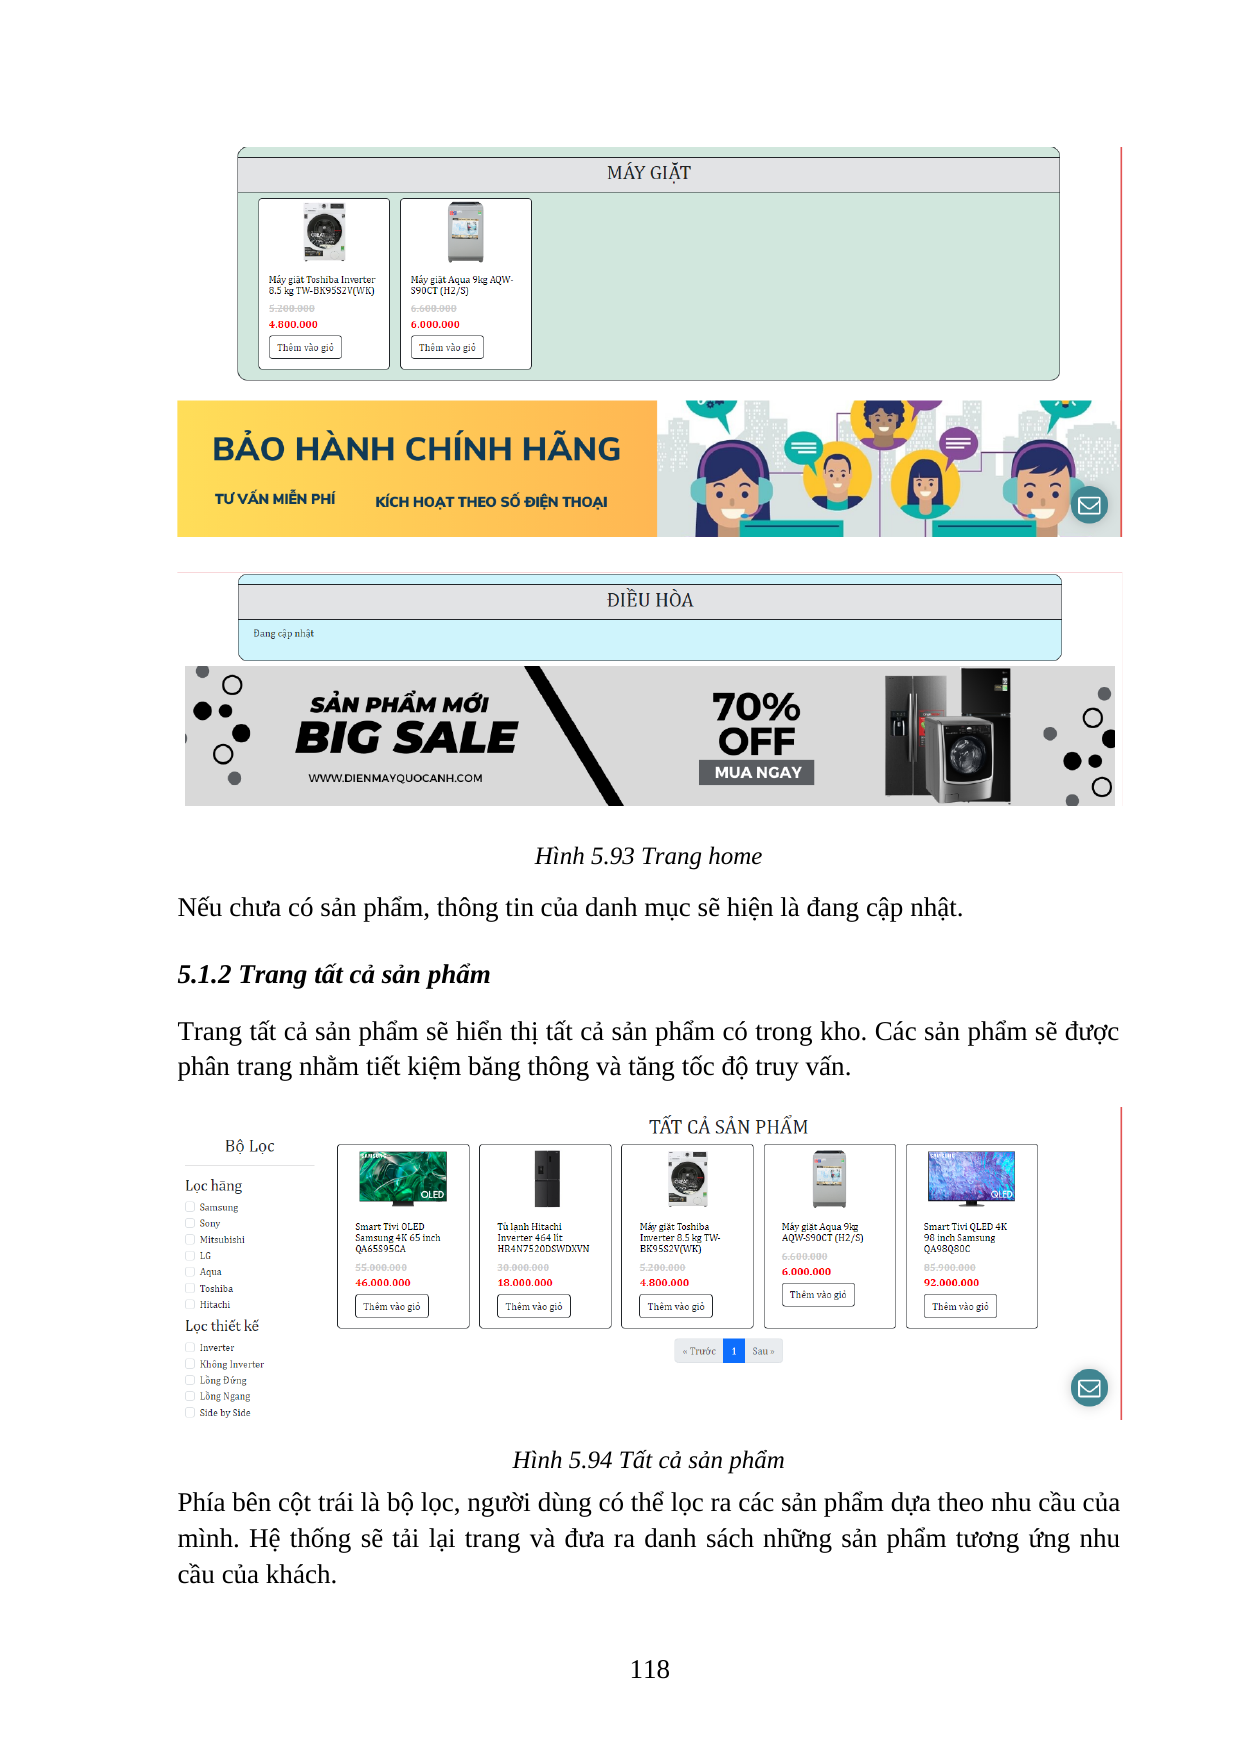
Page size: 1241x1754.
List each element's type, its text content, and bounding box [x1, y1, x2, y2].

picture [177, 572, 1123, 806]
picture [177, 1107, 1123, 1420]
text Phía bên cột trái là bộ lọc, người dùng có thể lọc ra các sản phẩm dựa theo nhu cầu của mình. Hệ thống sẽ tải lại trang và đưa ra danh sách những sản phẩm tương ứng nhu cầu của khách. [177, 1486, 1122, 1589]
text Trang tất cả sản phẩm sẽ hiển thị tất cả sản phẩm có trong kho. Các sản phẩm sẽ được phân trang nhằm tiết kiệm băng thông và tăng tốc độ truy vấn. [177, 1015, 1122, 1082]
subtitle Trang tất cả sản phẩm [177, 958, 1122, 990]
text Nếu chưa có sản phẩm, thông tin của danh mục sẽ hiện là đang cập nhật. [177, 891, 1122, 922]
picture [177, 147, 1123, 537]
